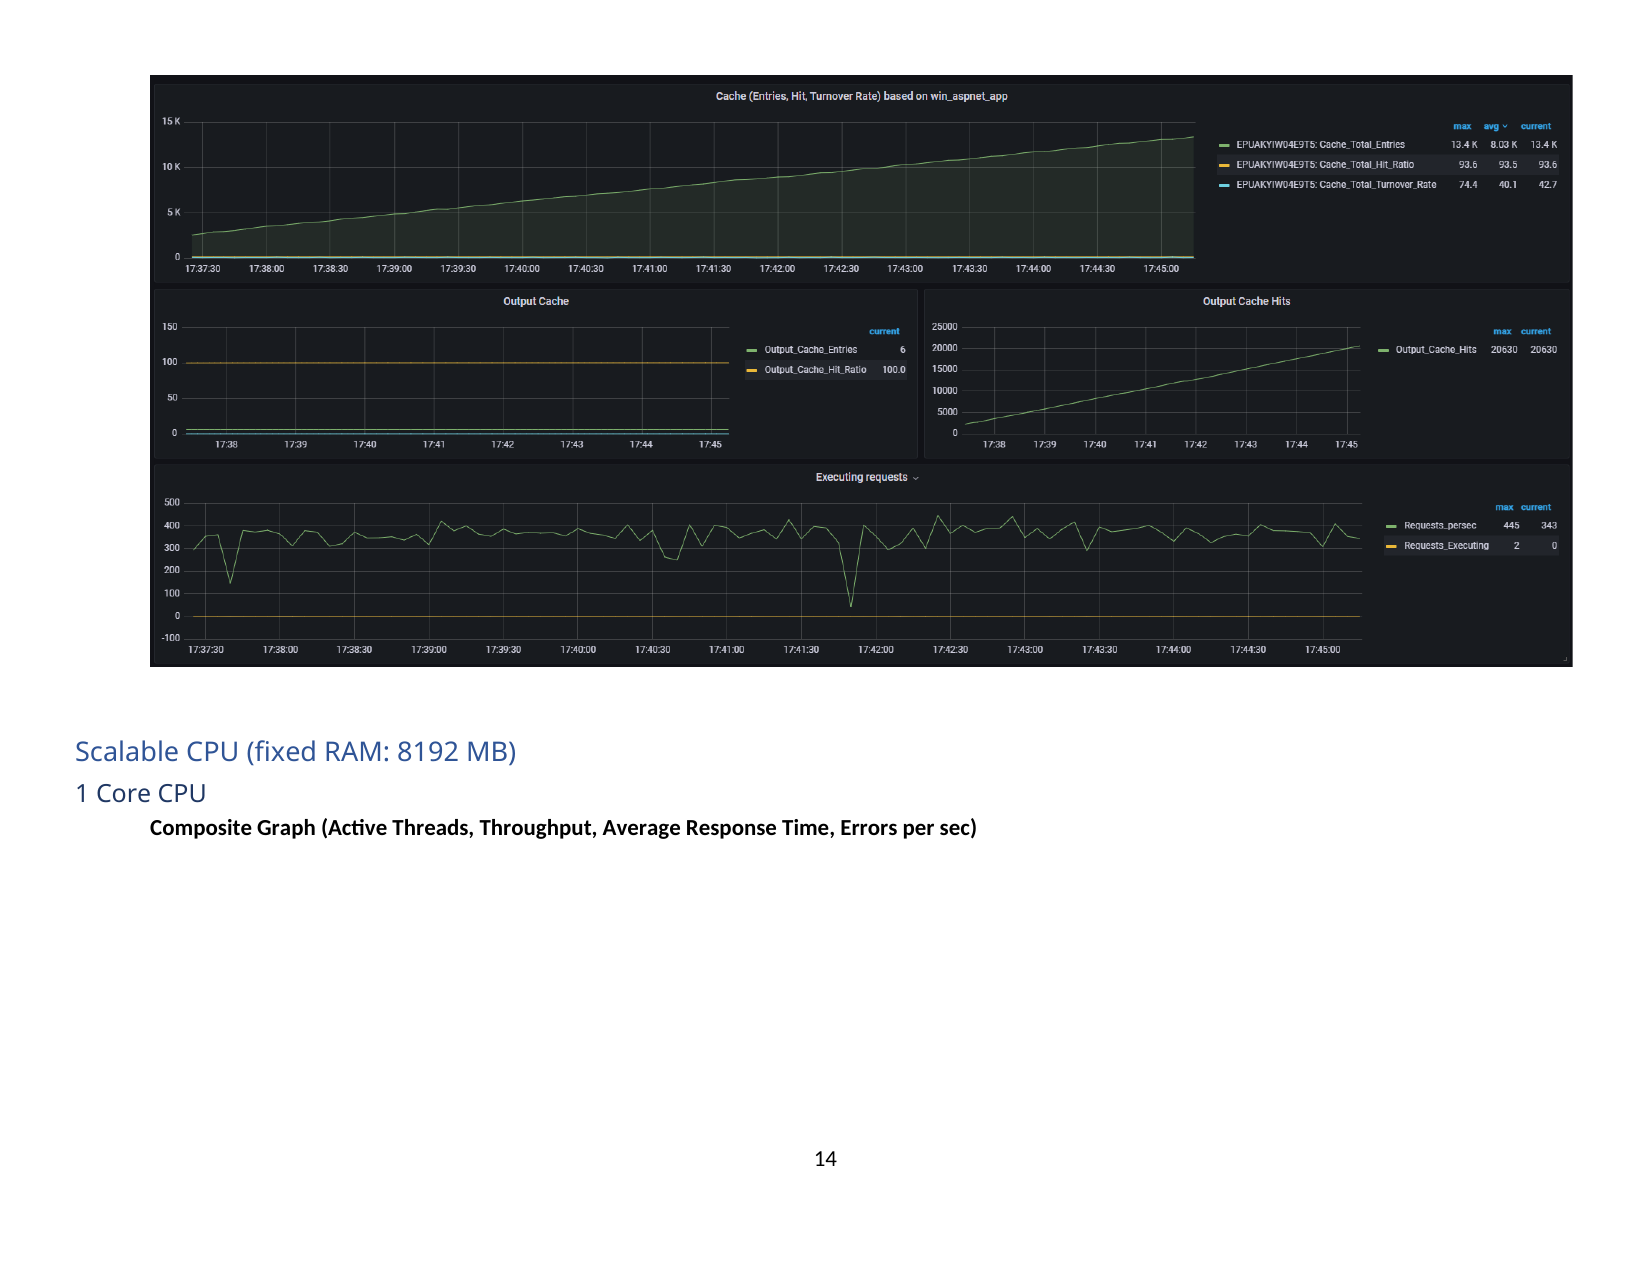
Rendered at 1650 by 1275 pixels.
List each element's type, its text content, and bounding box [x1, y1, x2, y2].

subtitle 1 Core CPU [75, 776, 1575, 810]
subtitle Scalable CPU (fixed RAM: 8192 MB) [75, 732, 1575, 769]
text Composite Graph (Active Threads, Throughput, Average Response Time, Errors per sec) [150, 813, 1575, 841]
picture [150, 75, 1573, 667]
